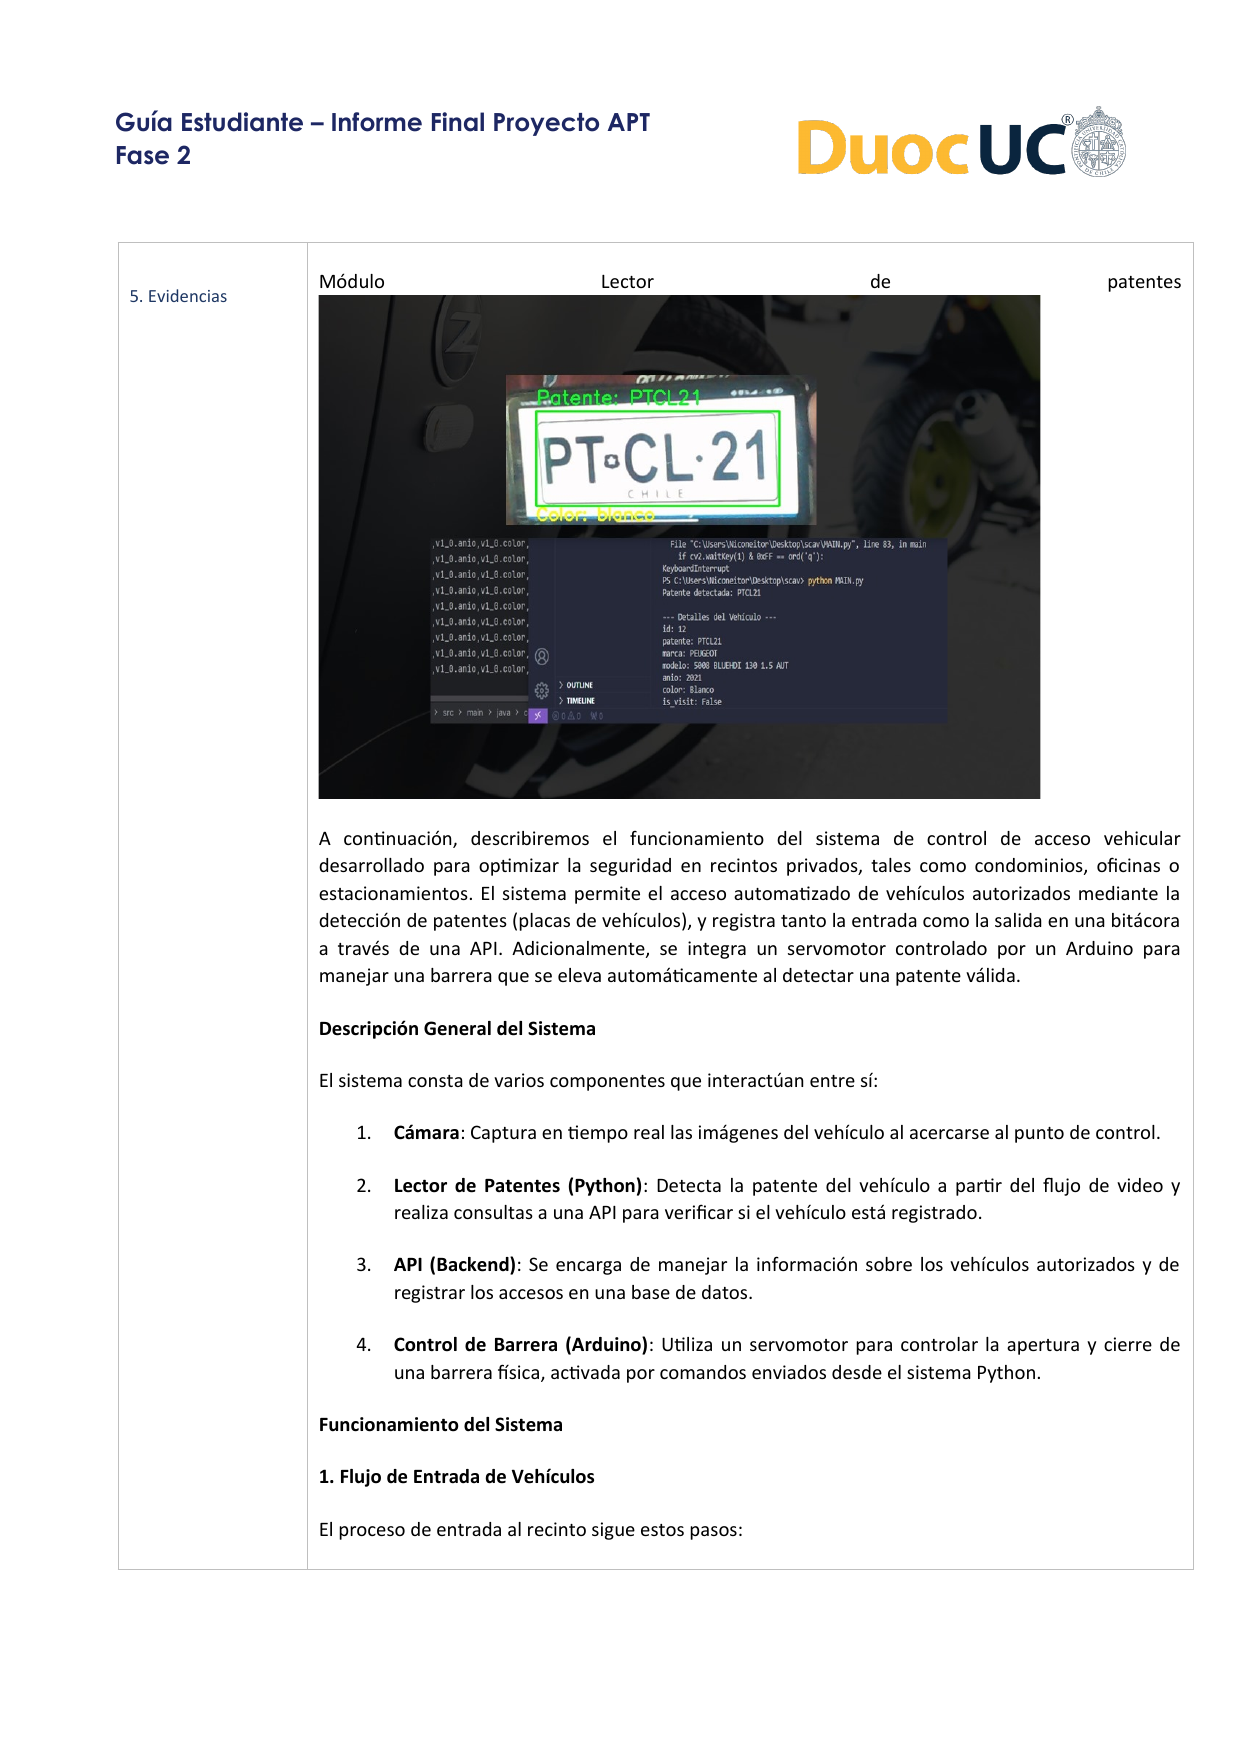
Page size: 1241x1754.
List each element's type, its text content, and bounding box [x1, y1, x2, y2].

picture [798, 106, 1126, 177]
table_cell 5. Evidencias [119, 243, 307, 1568]
picture [318, 295, 1041, 799]
